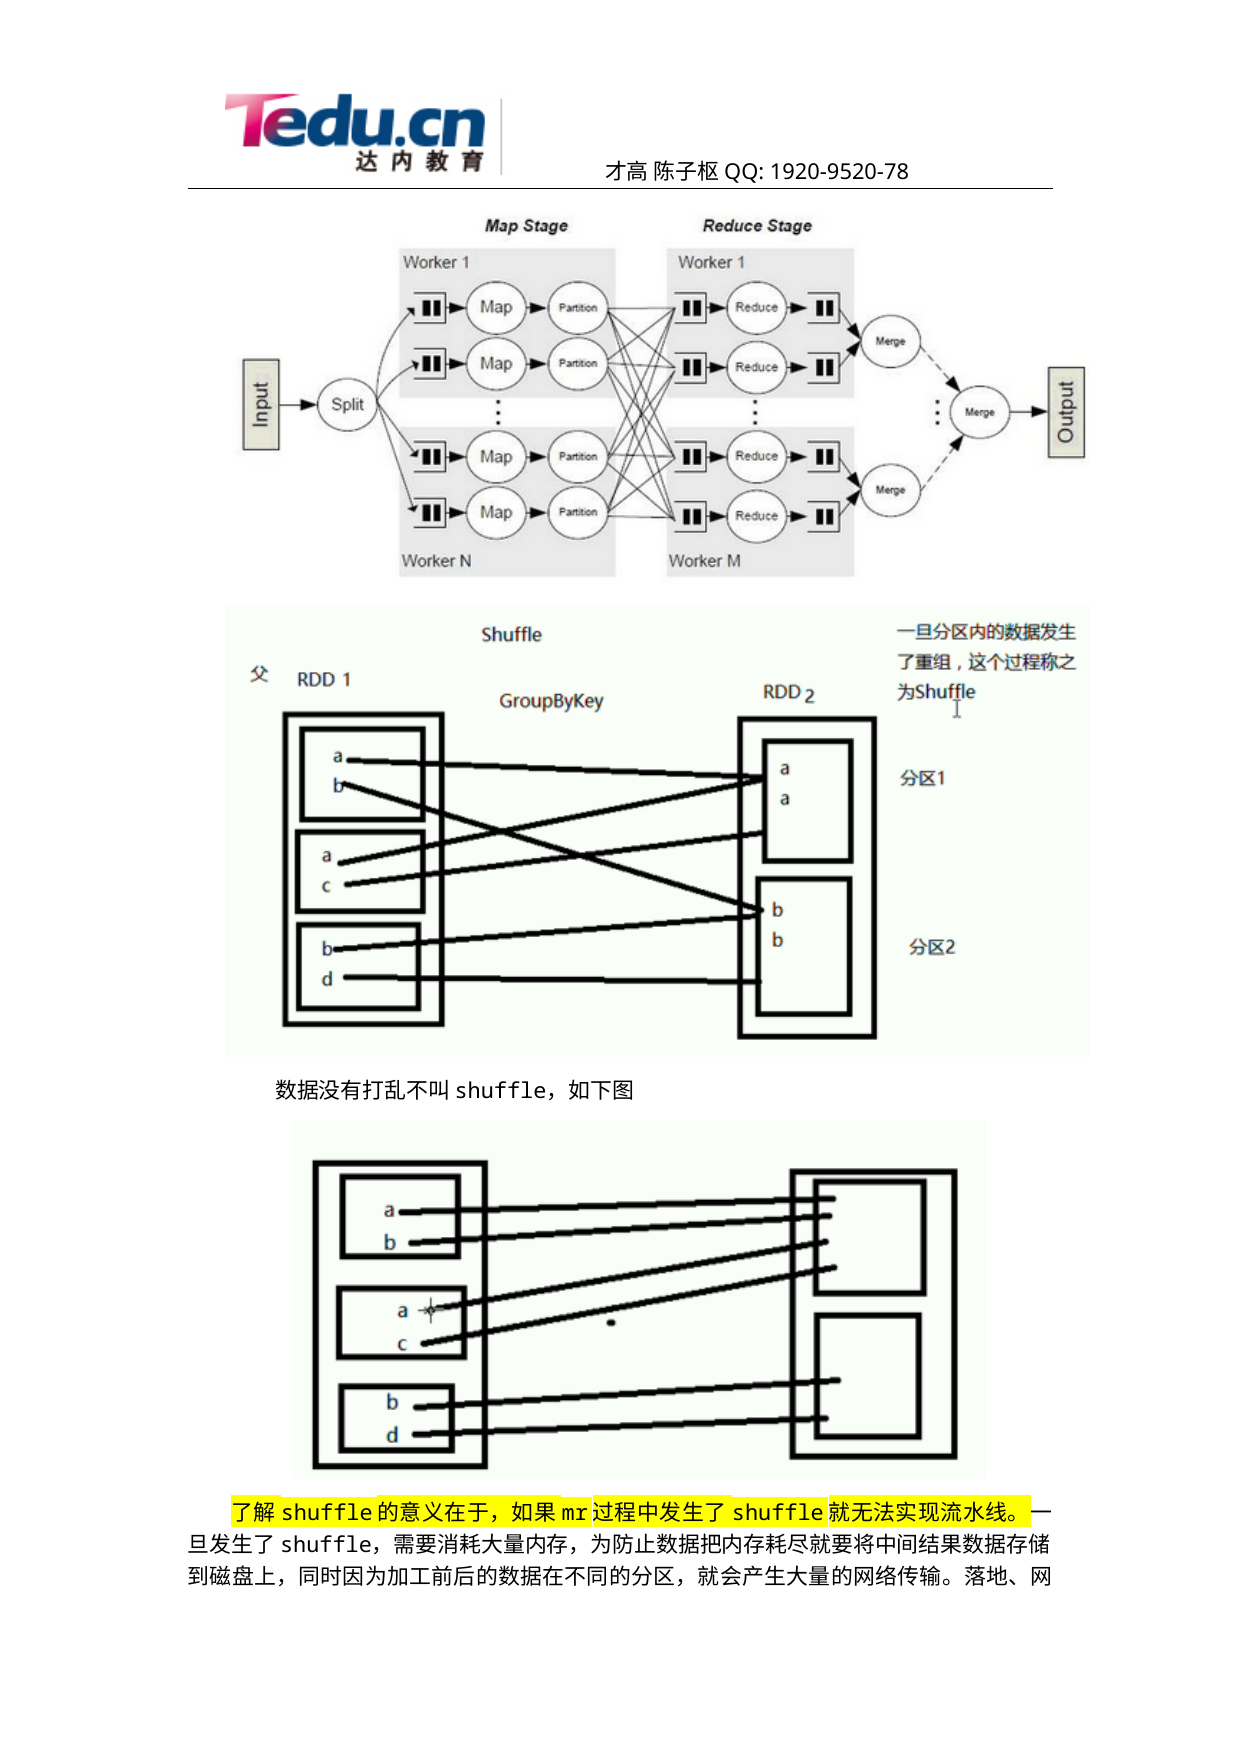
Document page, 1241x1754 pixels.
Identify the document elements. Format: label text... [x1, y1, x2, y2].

text 数据没有打乱不叫shuffle，如下图 [231, 1073, 1053, 1105]
picture [225, 605, 1091, 1057]
picture [225, 197, 1091, 589]
picture [225, 88, 507, 180]
picture [292, 1121, 986, 1479]
